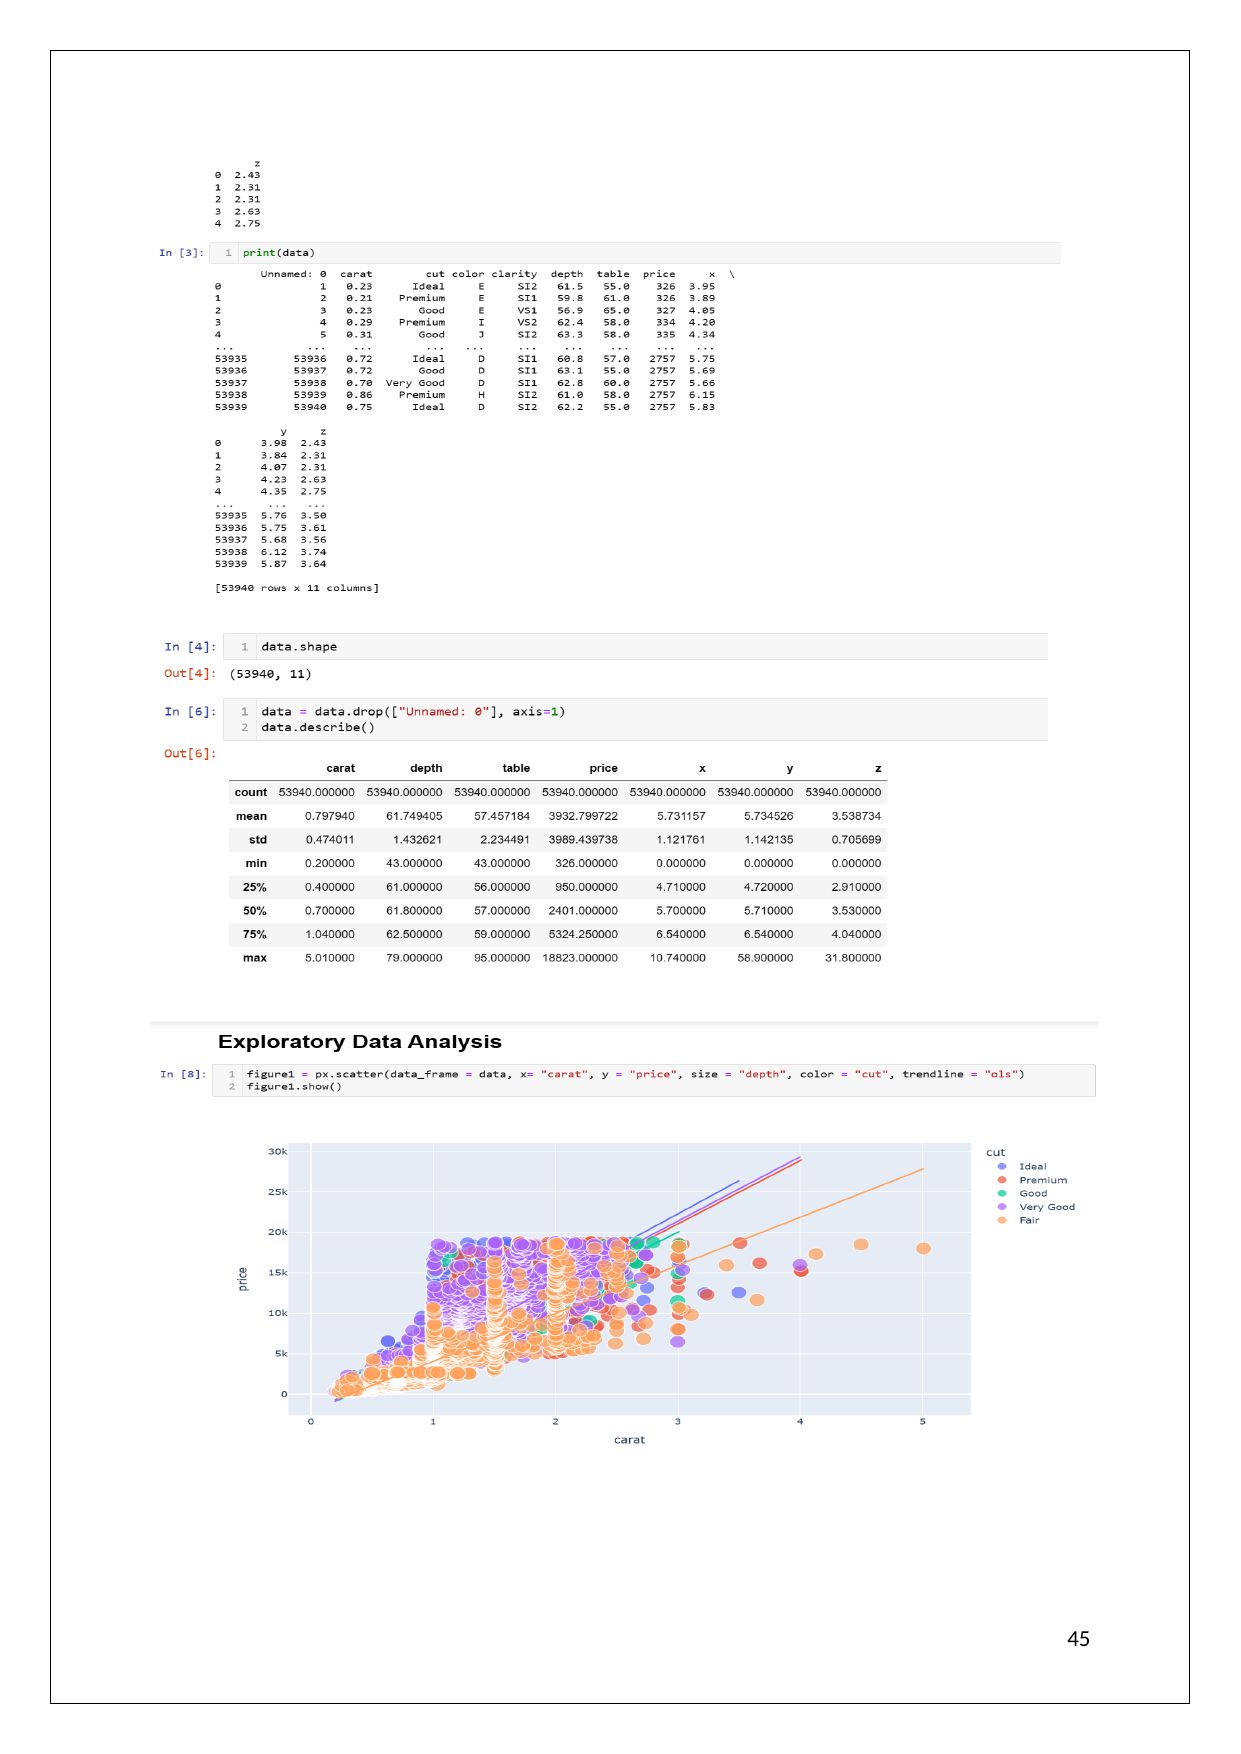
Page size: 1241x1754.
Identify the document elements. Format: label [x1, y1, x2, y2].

picture [150, 1020, 1099, 1470]
picture [150, 623, 1048, 1002]
picture [150, 150, 1061, 605]
